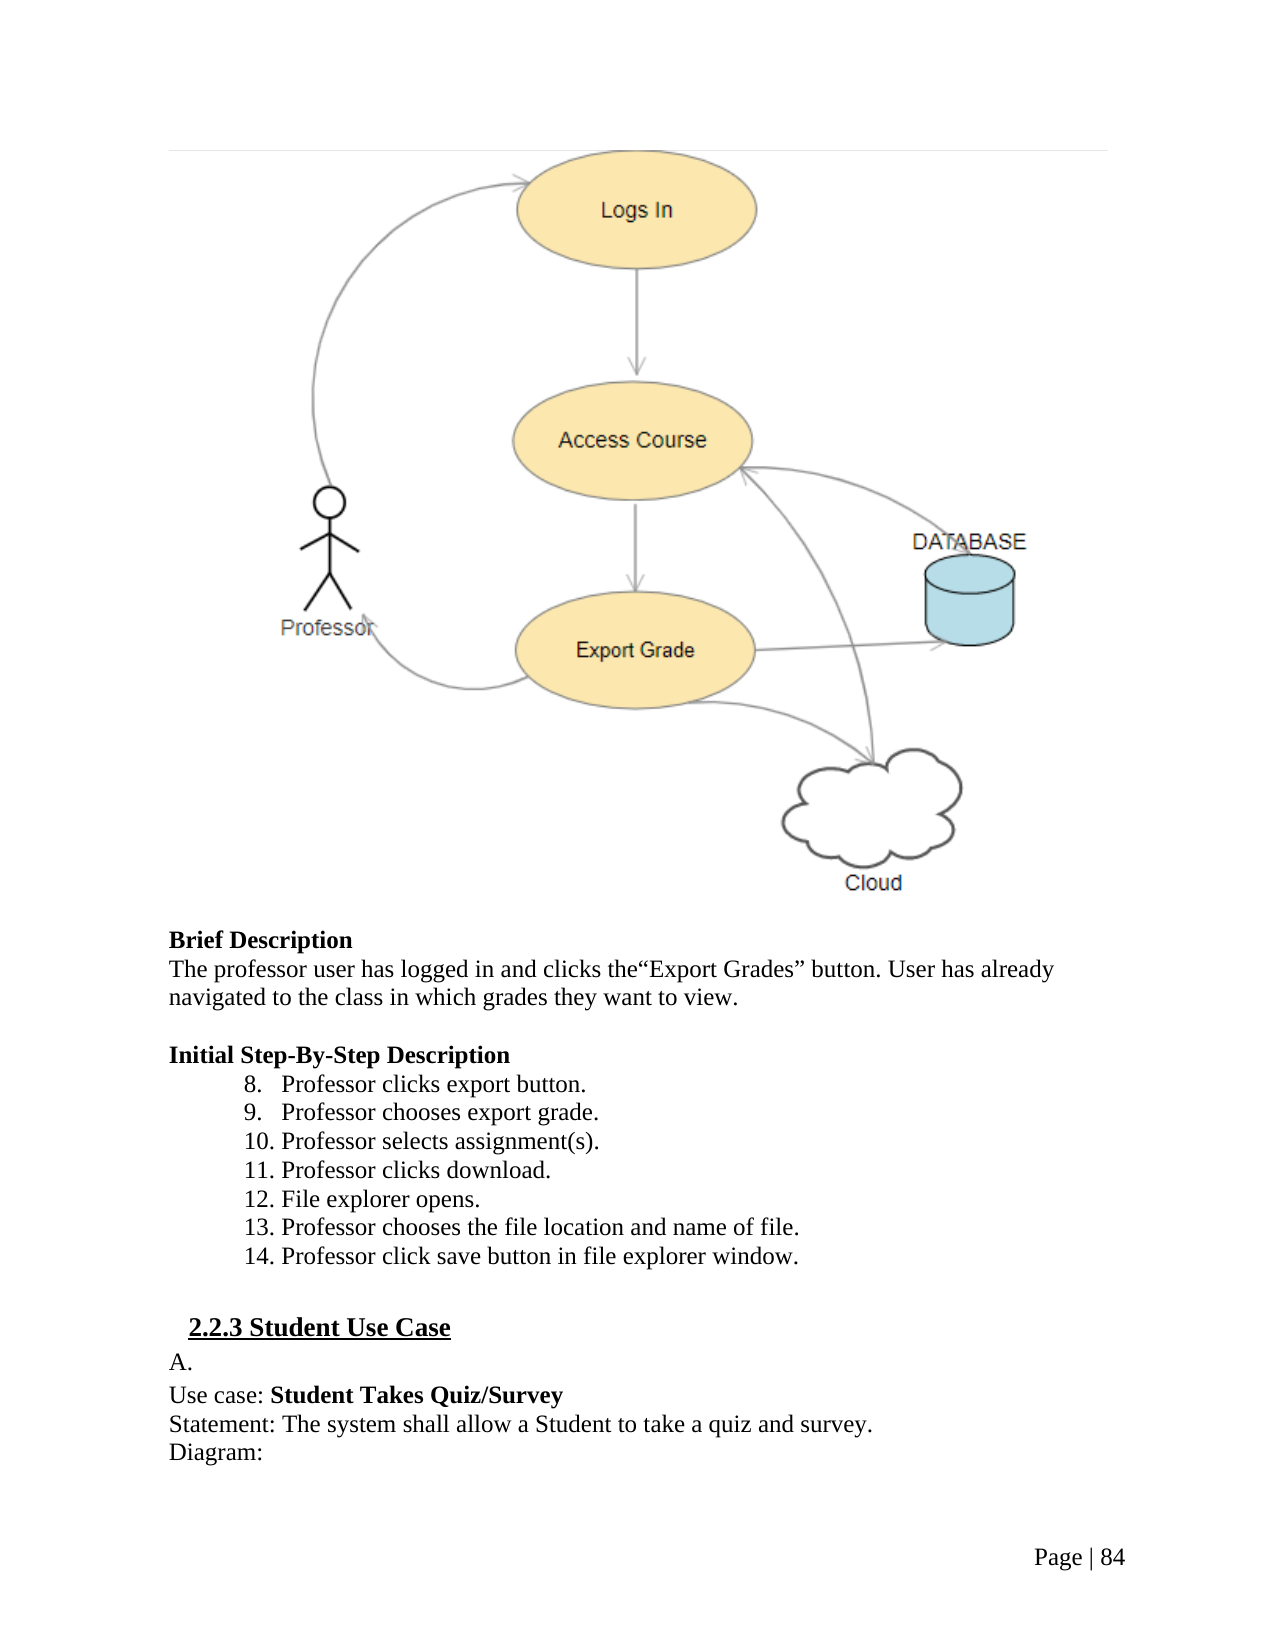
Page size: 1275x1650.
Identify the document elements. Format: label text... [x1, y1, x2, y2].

list Professor click save button in file explorer window. [244, 1241, 1125, 1270]
picture [168, 150, 1108, 925]
list Professor chooses export grade. [244, 1097, 1125, 1126]
text Brief Description [169, 925, 1125, 954]
text Diagram: [169, 1437, 1125, 1466]
text Initial Step-By-Step Description [169, 1040, 1125, 1069]
text Statement: The system shall allow a Student to take a quiz and survey. [169, 1409, 1125, 1437]
list Professor clicks export button. [244, 1069, 1125, 1097]
list File explorer opens. [244, 1184, 1125, 1212]
text A. [169, 1347, 1050, 1376]
text The professor user has logged in and clicks the“Export Grades” button. User has already navigated to the class in which grades they want to view. [169, 954, 1125, 1011]
list Professor chooses the file location and name of file. [244, 1212, 1125, 1241]
list Professor selects assignment(s). [244, 1126, 1125, 1155]
subtitle 2.2.3 Student Use Case [188, 1311, 1050, 1342]
list Professor clicks download. [244, 1155, 1125, 1184]
text Use case: Student Takes Quiz/Survey [169, 1380, 1125, 1409]
